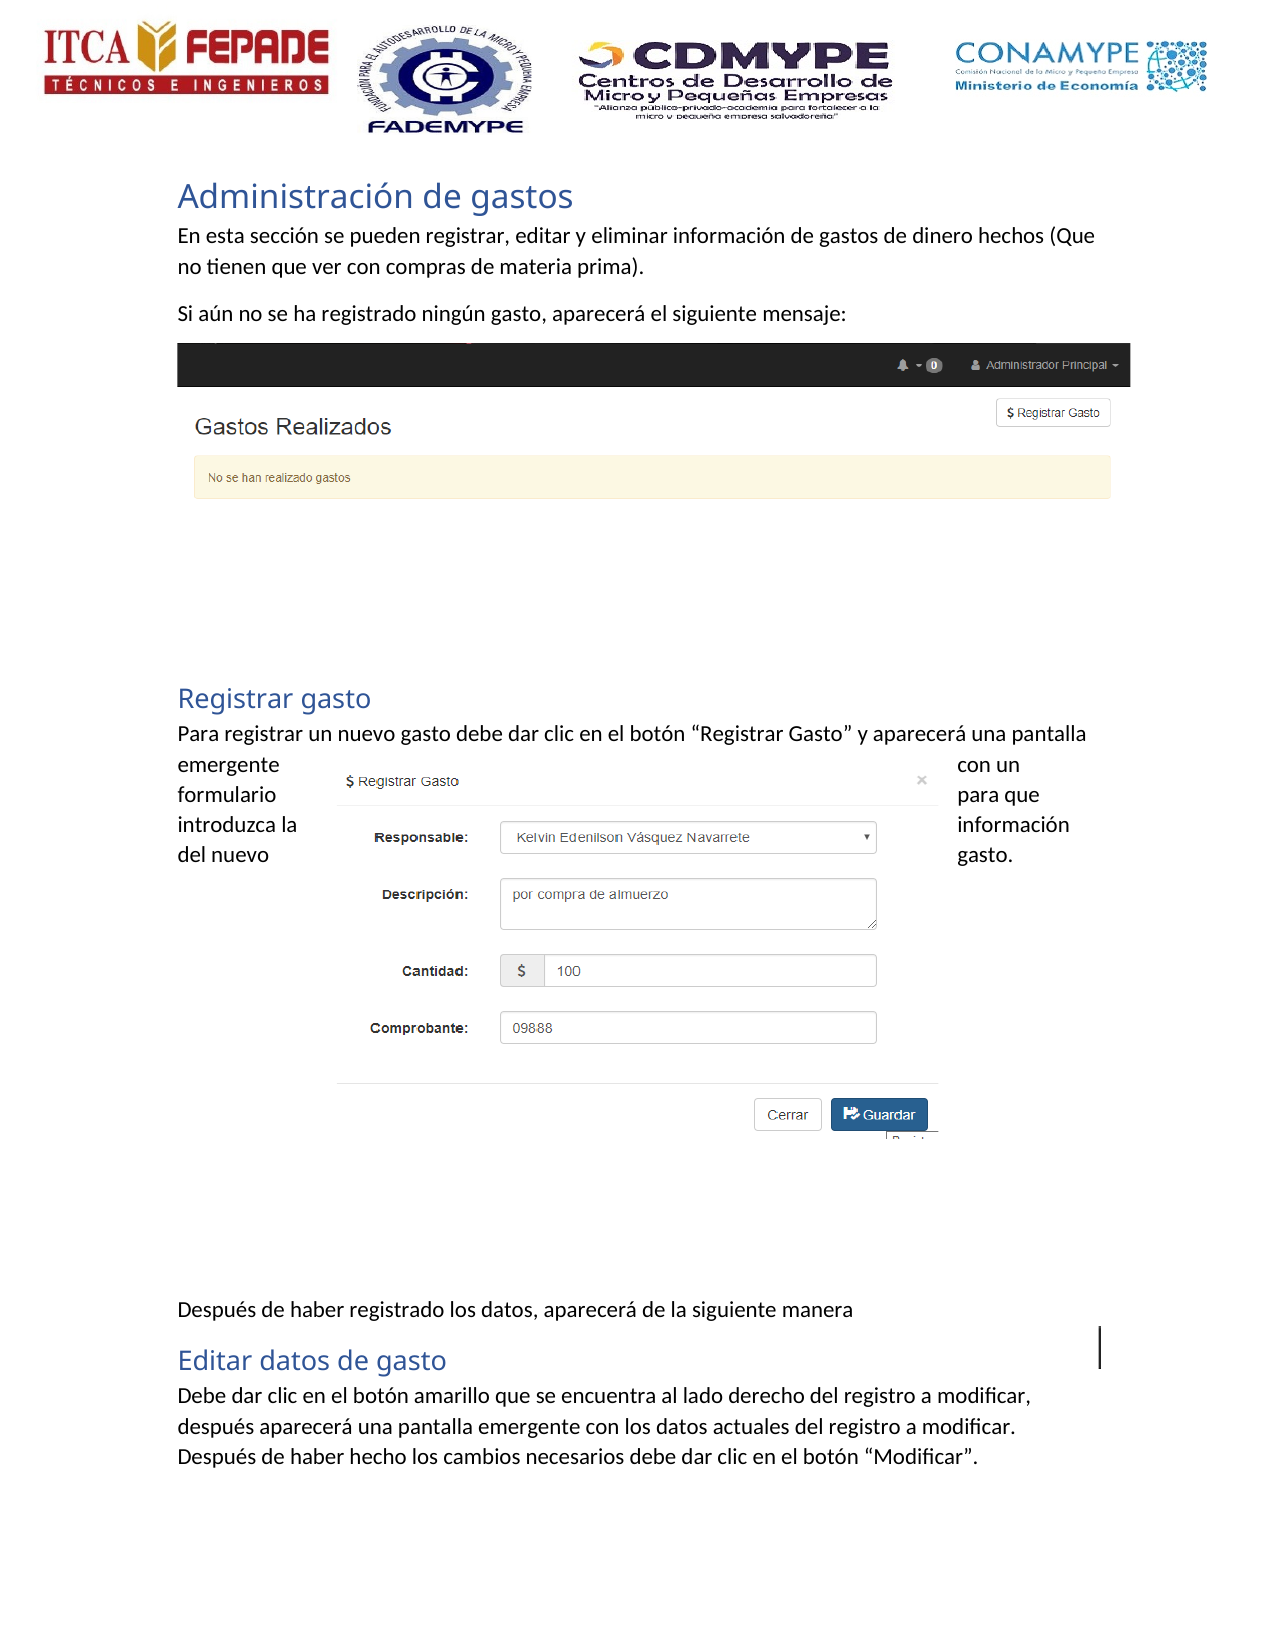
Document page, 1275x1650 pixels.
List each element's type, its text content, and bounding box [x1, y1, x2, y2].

picture [177, 343, 1131, 614]
picture [27, 5, 344, 111]
subtitle Registrar gasto [177, 680, 1098, 717]
picture [356, 25, 532, 135]
picture [570, 40, 898, 118]
text Después de haber registrado los datos, aparecerá de la siguiente manera [177, 1295, 1098, 1323]
picture [954, 24, 1208, 102]
text Si aún no se ha registrado ningún gasto, aparecerá el siguiente mensaje: [177, 299, 1098, 327]
picture [176, 1326, 1101, 1630]
subtitle Administración de gastos [177, 173, 1098, 218]
text Para registrar un nuevo gasto debe dar clic en el botón “Registrar Gasto” y aparecerá una pantalla emergente con un formulario para que introduzca la información del nuevo gasto. [177, 719, 1098, 868]
picture [336, 761, 939, 1139]
text En esta sección se pueden registrar, editar y eliminar información de gastos de dinero hechos (Que no tienen que ver con compras de materia prima). [177, 222, 1098, 280]
